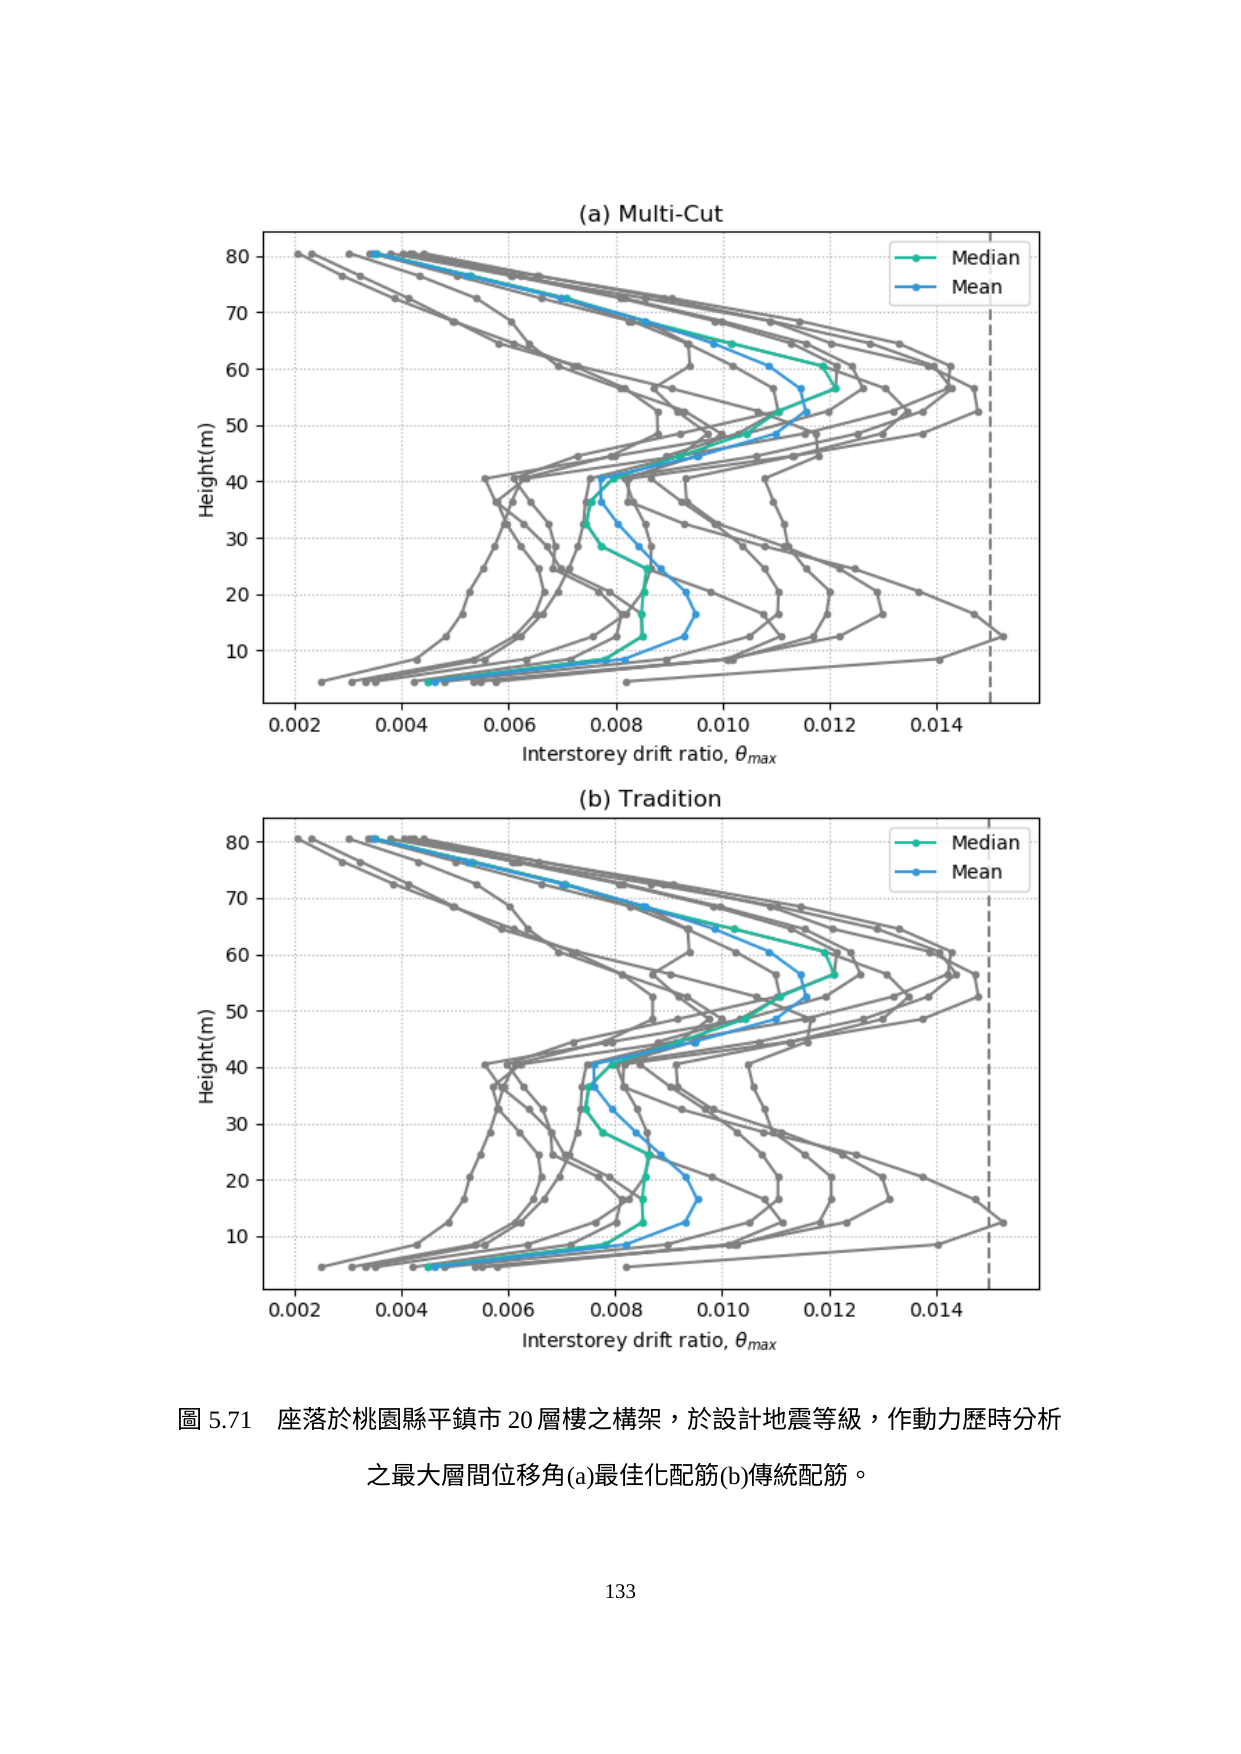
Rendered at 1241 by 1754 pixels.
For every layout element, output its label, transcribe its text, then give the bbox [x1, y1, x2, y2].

picture [177, 184, 1063, 1375]
